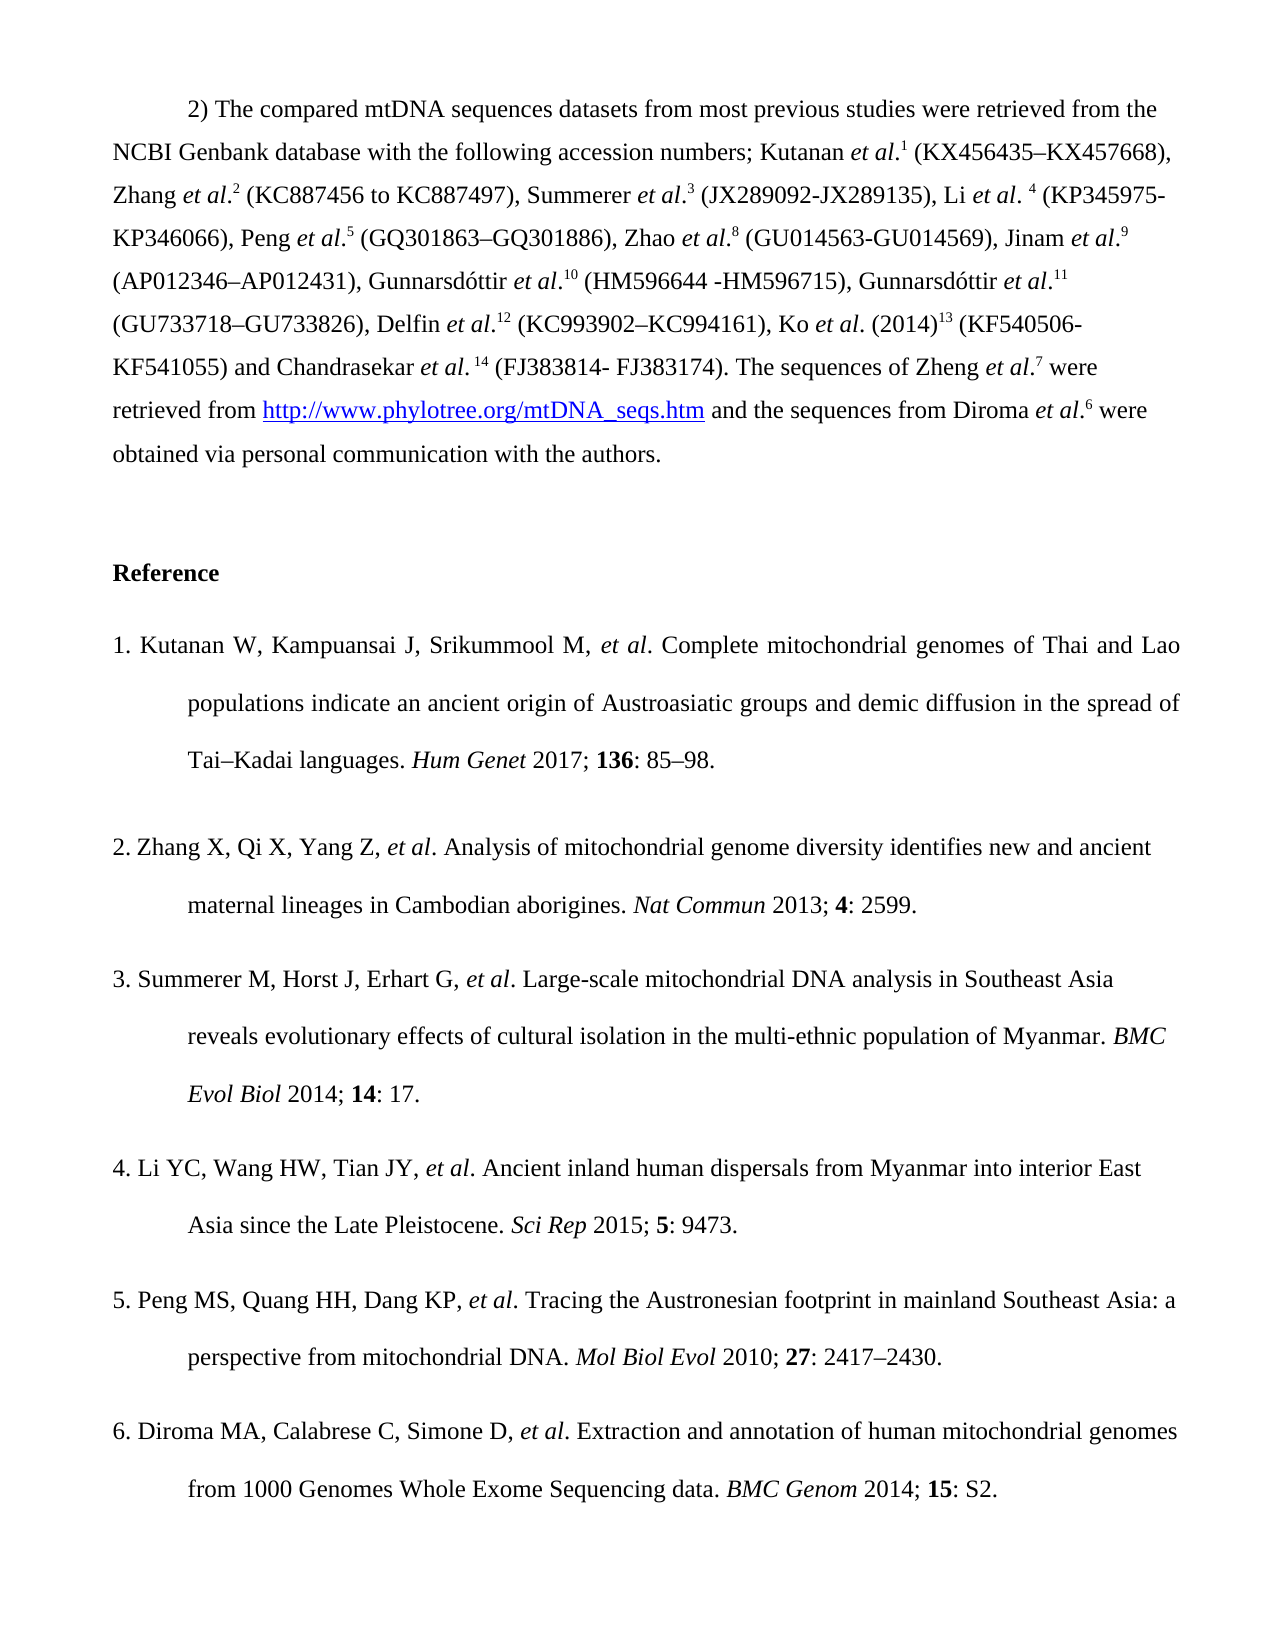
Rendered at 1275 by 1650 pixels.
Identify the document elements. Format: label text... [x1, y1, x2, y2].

text 2) The compared mtDNA sequences datasets from most previous studies were retrieved from the NCBI Genbank database with the following accession numbers; Kutanan et al.1 (KX456435–KX457668), Zhang et al.2 (KC887456 to KC887497), Summerer et al.3 (JX289092-JX289135), Li et al. 4 (KP345975-KP346066), Peng et al.5 (GQ301863–GQ301886), Zhao et al.8 (GU014563-GU014569), Jinam et al.9 (AP012346–AP012431), Gunnarsdóttir et al.10 (HM596644 -HM596715), Gunnarsdóttir et al.11 (GU733718–GU733826), Delfin et al.12 (KC993902–KC994161), Ko et al. (2014)13 (KF540506-KF541055) and Chandrasekar et al. 14 (FJ383814- FJ383174). The sequences of Zheng et al.7 were retrieved from http://www.phylotree.org/mtDNA_seqs.htm and the sequences from Diroma et al.6 were obtained via personal communication with the authors. [112, 94, 1181, 467]
text 6. Diroma MA, Calabrese C, Simone D, et al. Extraction and annotation of human mitochondrial genomes from 1000 Genomes Whole Exome Sequencing data. BMC Genom 2014; 15: S2. [112, 1416, 1181, 1503]
text Reference [112, 558, 1181, 587]
text 5. Peng MS, Quang HH, Dang KP, et al. Tracing the Austronesian footprint in mainland Southeast Asia: a perspective from mitochondrial DNA. Mol Biol Evol 2010; 27: 2417–2430. [112, 1285, 1181, 1371]
text 4. Li YC, Wang HW, Tian JY, et al. Ancient inland human dispersals from Myanmar into interior East Asia since the Late Pleistocene. Sci Rep 2015; 5: 9473. [112, 1153, 1181, 1239]
text 3. Summerer M, Horst J, Erhart G, et al. Large-scale mitochondrial DNA analysis in Southeast Asia reveals evolutionary effects of cultural isolation in the multi-ethnic population of Myanmar. BMC Evol Biol 2014; 14: 17. [112, 964, 1181, 1108]
text 1. Kutanan W, Kampuansai J, Srikummool M, et al. Complete mitochondrial genomes of Thai and Lao populations indicate an ancient origin of Austroasiatic groups and demic diffusion in the spread of Tai–Kadai languages. Hum Genet 2017; 136: 85–98. [112, 631, 1181, 774]
text 2. Zhang X, Qi X, Yang Z, et al. Analysis of mitochondrial genome diversity identifies new and ancient maternal lineages in Cambodian aborigines. Nat Commun 2013; 4: 2599. [112, 832, 1181, 918]
